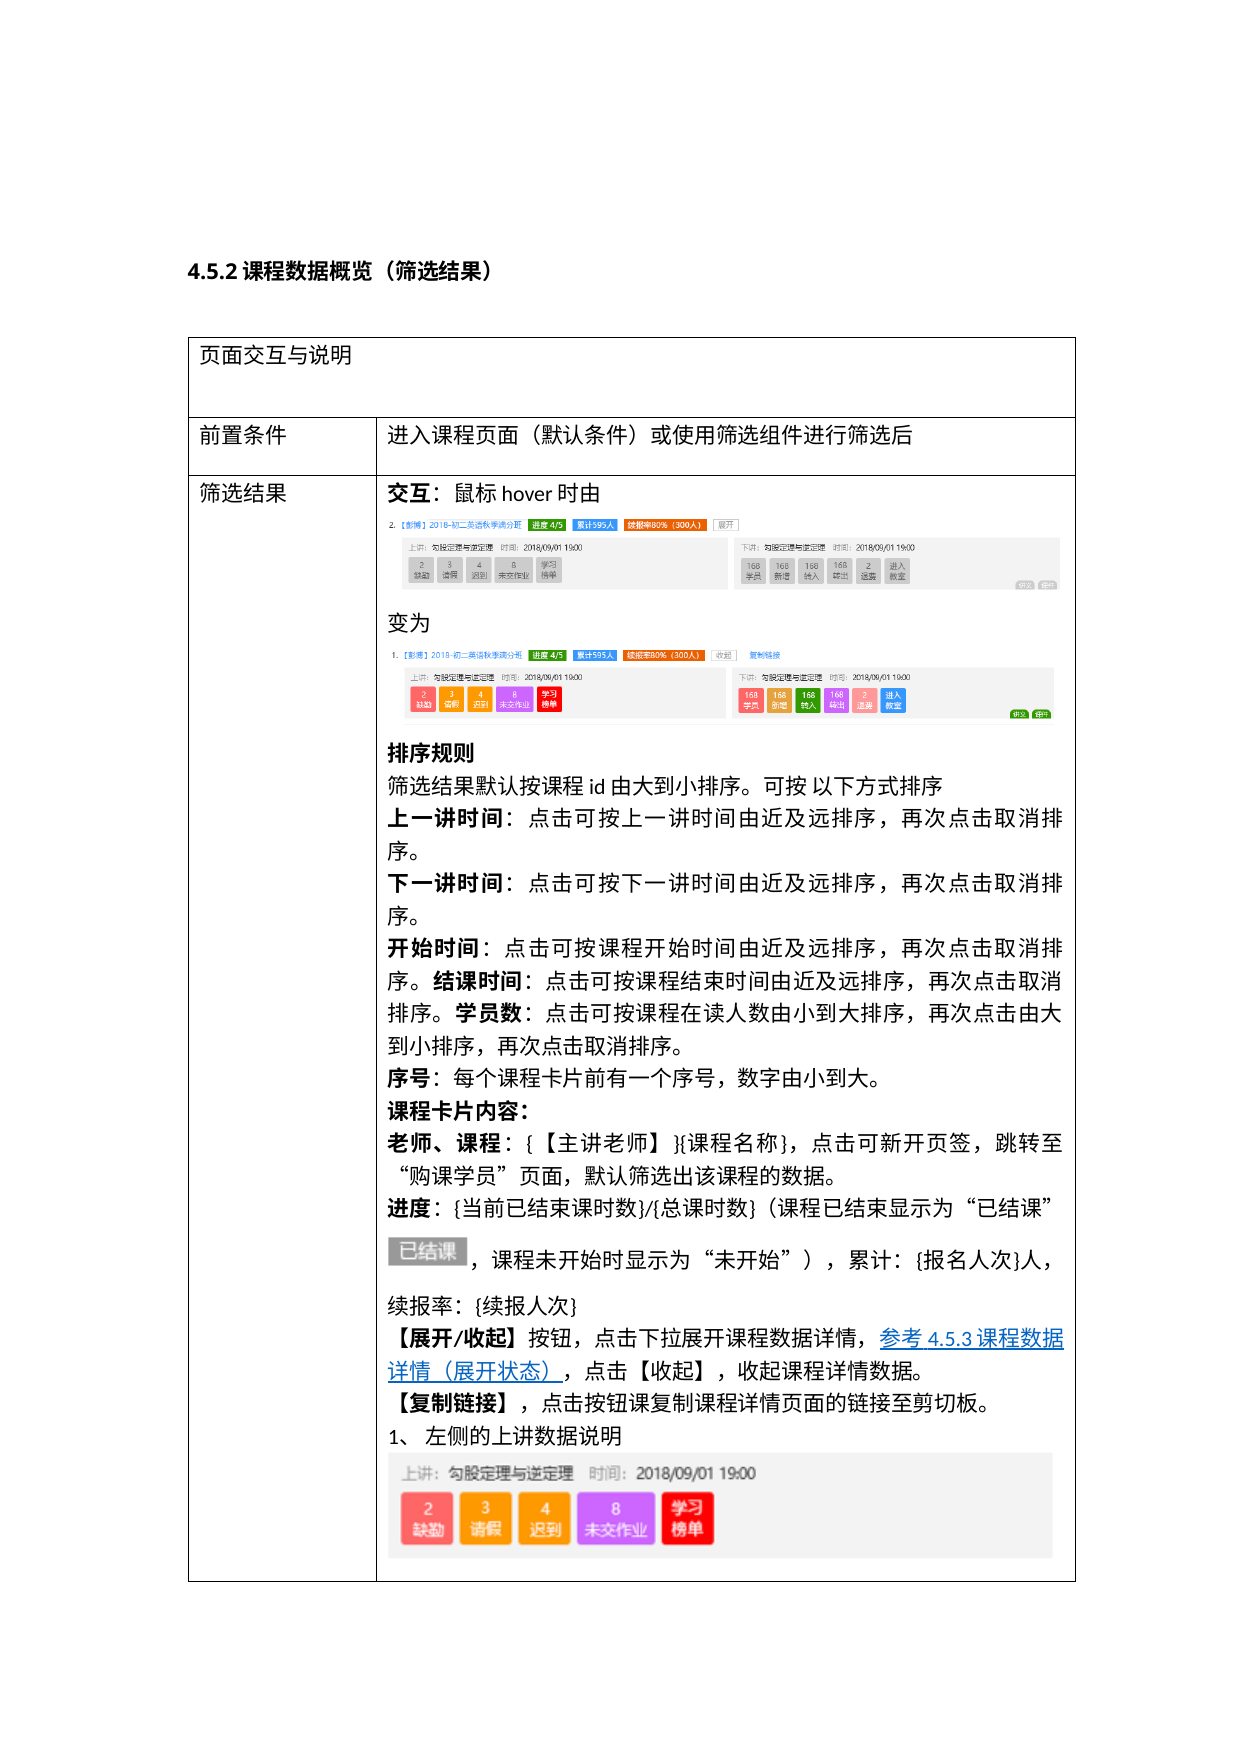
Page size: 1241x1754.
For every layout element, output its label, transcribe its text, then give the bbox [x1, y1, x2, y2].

picture [387, 1236, 469, 1269]
table_cell 筛选结果 [189, 476, 376, 1581]
picture [387, 519, 1065, 595]
picture [387, 1450, 1065, 1565]
table_cell 进入课程页面（默认条件）或使用筛选组件进行筛选后 [377, 418, 1075, 475]
picture [387, 638, 1065, 725]
subtitle 4.5.2课程数据概览（筛选结果） [187, 254, 1053, 287]
table_cell 前置条件 [189, 418, 376, 475]
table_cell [377, 476, 1075, 1581]
table_header 页面交互与说明 [189, 338, 1075, 417]
